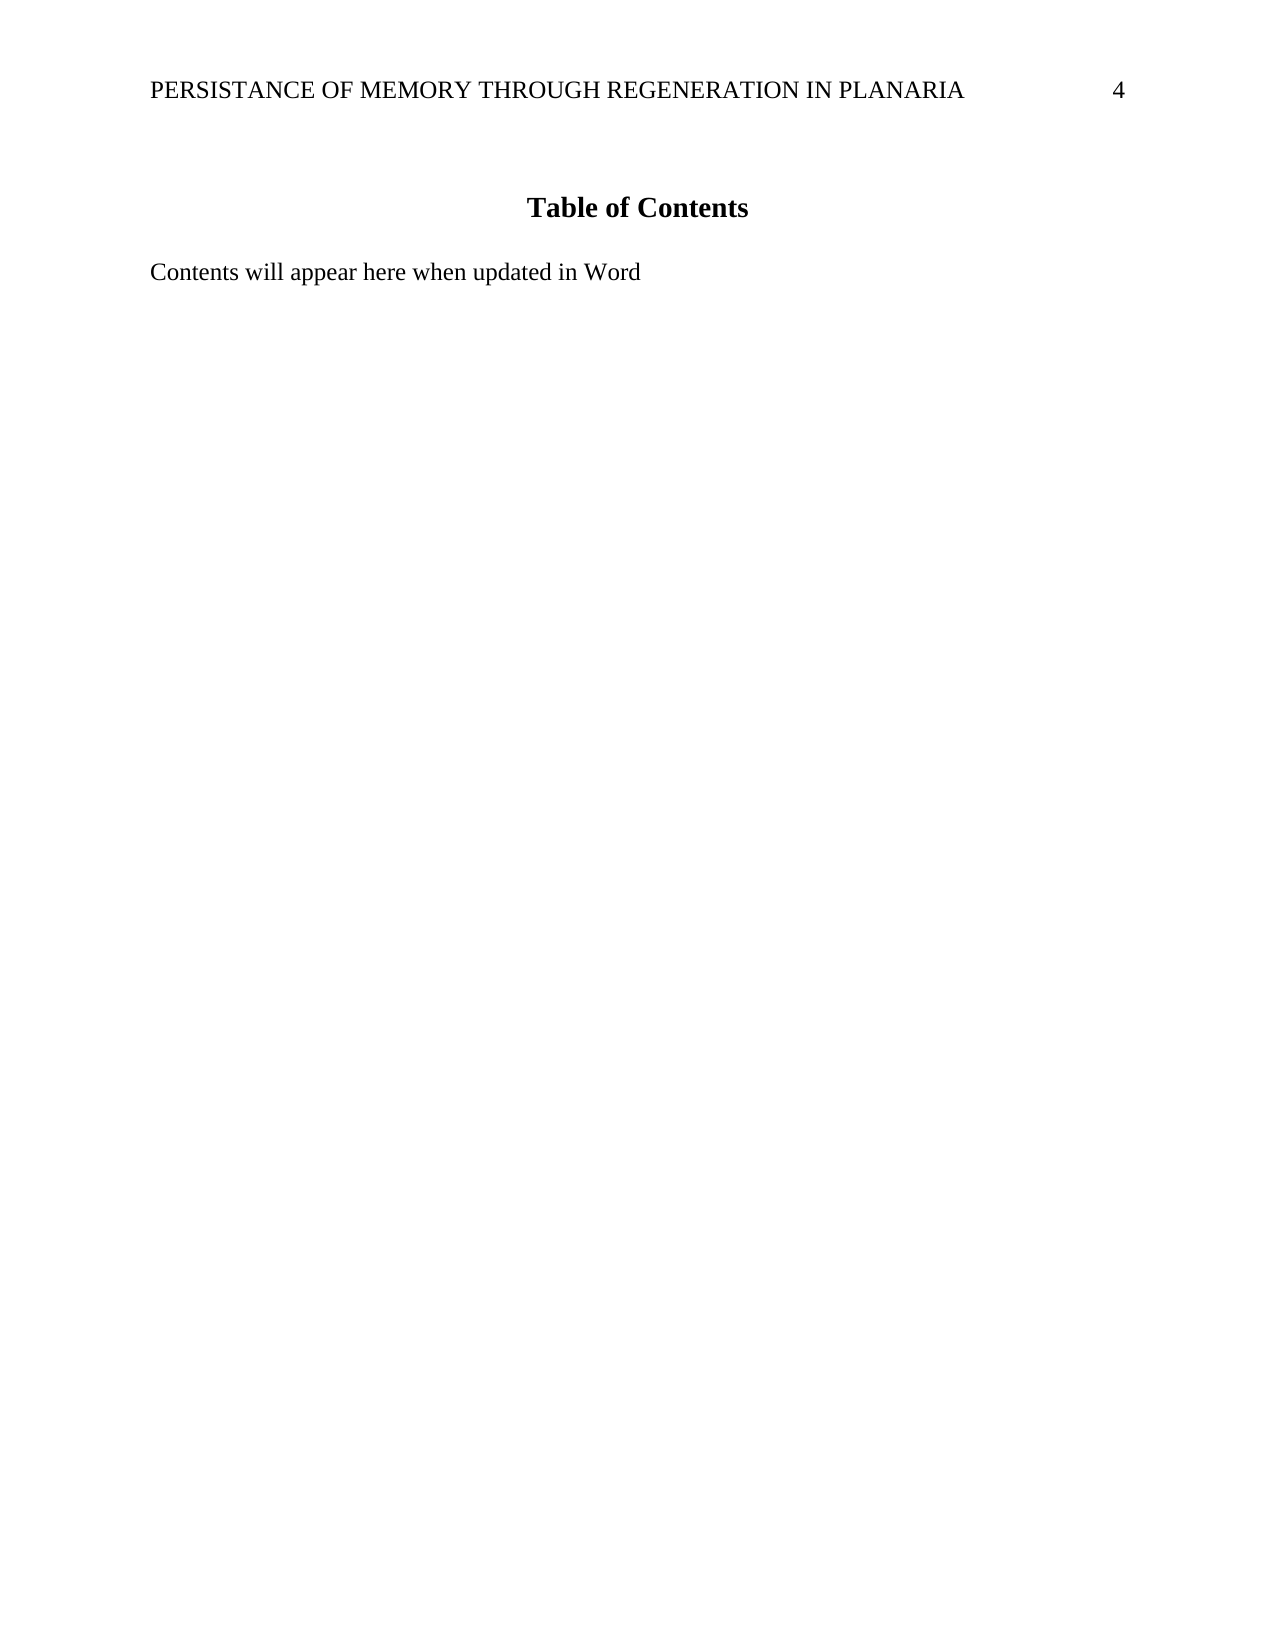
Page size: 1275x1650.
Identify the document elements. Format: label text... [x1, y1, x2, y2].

subtitle Table of Contents [150, 190, 1125, 223]
text Contents will appear here when updated in Word [150, 257, 1125, 286]
